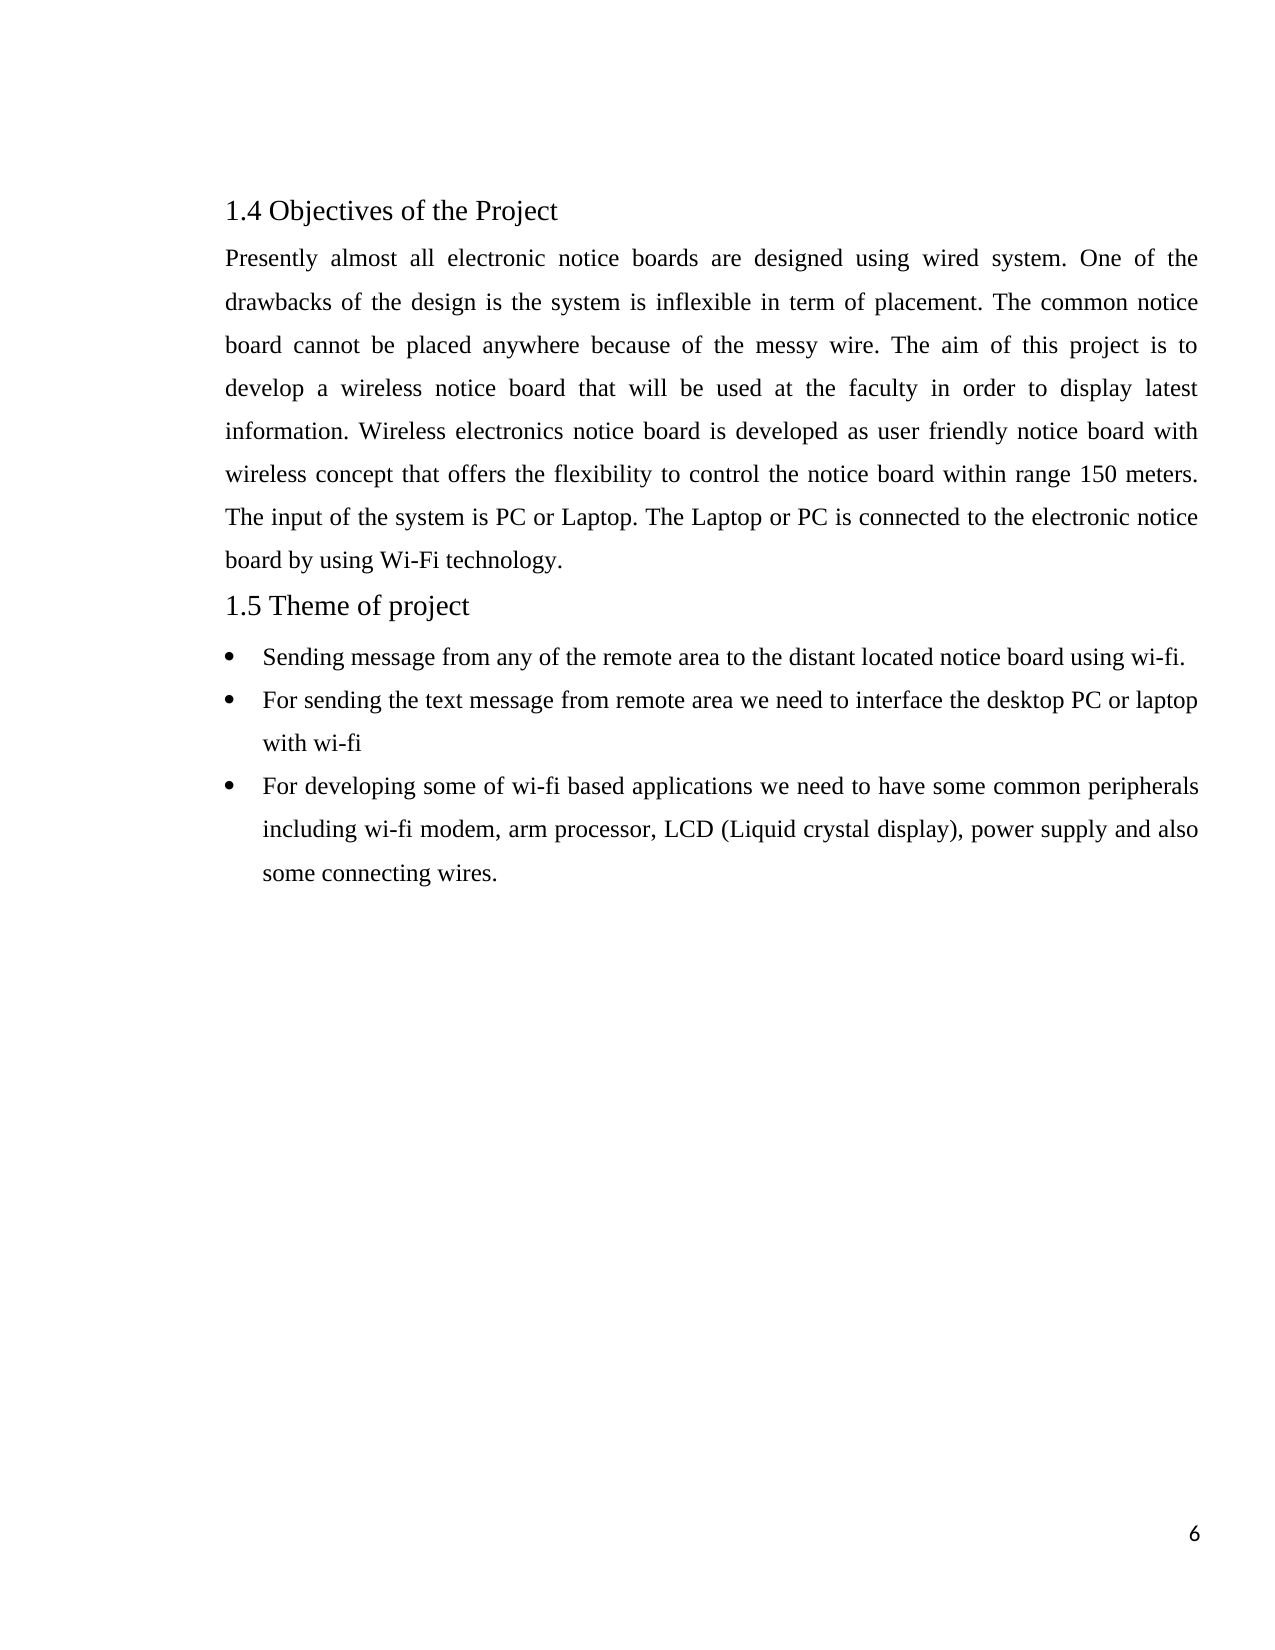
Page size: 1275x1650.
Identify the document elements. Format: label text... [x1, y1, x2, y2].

text 1.5 Theme of project [225, 588, 1200, 622]
text Presently almost all electronic notice boards are designed using wired system. One of the drawbacks of the design is the system is inflexible in term of placement. The common notice board cannot be placed anywhere because of the messy wire. The aim of this project is to develop a wireless notice board that will be used at the faculty in order to display latest information. Wireless electronics notice board is developed as user friendly notice board with wireless concept that offers the flexibility to control the notice board within range 150 meters. The input of the system is PC or Laptop. The Laptop or PC is connected to the electronic notice board by using Wi-Fi technology. [225, 243, 1200, 574]
list Sending message from any of the remote area to the distant located notice board using wi-fi. [225, 642, 1200, 671]
list For sending the text message from remote area we need to interface the desktop PC or laptop with wi-fi [225, 685, 1200, 757]
text 1.4 Objectives of the Project [225, 193, 1200, 227]
list For developing some of wi-fi based applications we need to have some common peripherals including wi-fi modem, arm processor, LCD (Liquid crystal display), power supply and also some connecting wires. [225, 771, 1200, 886]
